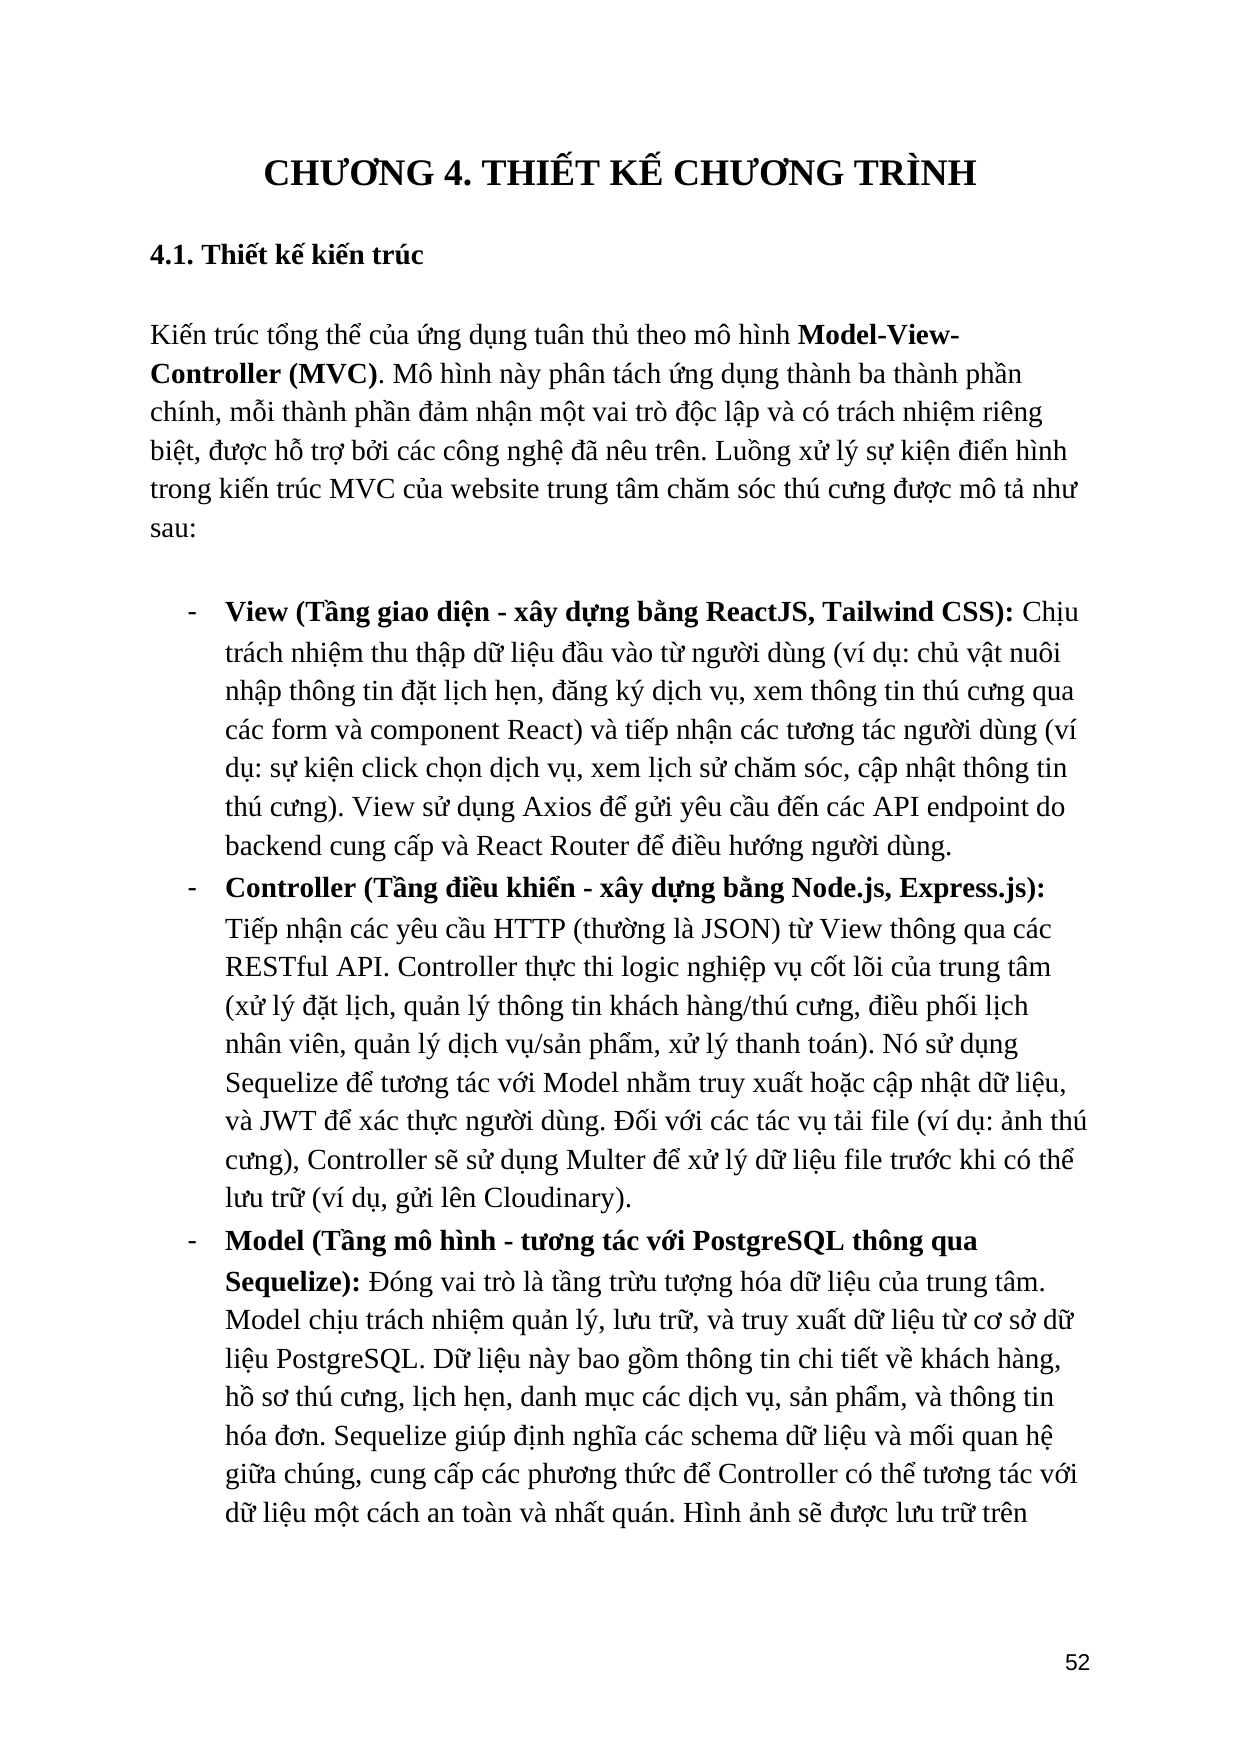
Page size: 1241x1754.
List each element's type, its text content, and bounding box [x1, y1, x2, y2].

subtitle CHƯƠNG 4. THIẾT KẾ CHƯƠNG TRÌNH [150, 150, 1090, 193]
subtitle 4.1. Thiết kế kiến trúc [150, 237, 1090, 271]
list Controller (Tầng điều khiển - xây dựng bằng Node.js, Express.js): Tiếp nhận các yêu cầu HTTP (thường là JSON) từ View thông qua các RESTful API. Controller thực thi logic nghiệp vụ cốt lõi của trung tâm (xử lý đặt lịch, quản lý thông tin khách hàng/thú cưng, điều phối lịch nhân viên, quản lý dịch vụ/sản phẩm, xử lý thanh toán). Nó sử dụng Sequelize để tương tác với Model nhằm truy xuất hoặc cập nhật dữ liệu, và JWT để xác thực người dùng. Đối với các tác vụ tải file (ví dụ: ảnh thú cưng), Controller sẽ sử dụng Multer để xử lý dữ liệu file trước khi có thể lưu trữ (ví dụ, gửi lên Cloudinary). [187, 866, 1090, 1214]
text Kiến trúc tổng thể của ứng dụng tuân thủ theo mô hình Model-View-Controller (MVC). Mô hình này phân tách ứng dụng thành ba thành phần chính, mỗi thành phần đảm nhận một vai trò độc lập và có trách nhiệm riêng biệt, được hỗ trợ bởi các công nghệ đã nêu trên. Luồng xử lý sự kiện điển hình trong kiến trúc MVC của website trung tâm chăm sóc thú cưng được mô tả như sau: [150, 317, 1090, 543]
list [187, 1219, 1090, 1529]
list View (Tầng giao diện - xây dựng bằng ReactJS, Tailwind CSS): Chịu trách nhiệm thu thập dữ liệu đầu vào từ người dùng (ví dụ: chủ vật nuôi nhập thông tin đặt lịch hẹn, đăng ký dịch vụ, xem thông tin thú cưng qua các form và component React) và tiếp nhận các tương tác người dùng (ví dụ: sự kiện click chọn dịch vụ, xem lịch sử chăm sóc, cập nhật thông tin thú cưng). View sử dụng Axios để gửi yêu cầu đến các API endpoint do backend cung cấp và React Router để điều hướng người dùng. [187, 590, 1090, 861]
